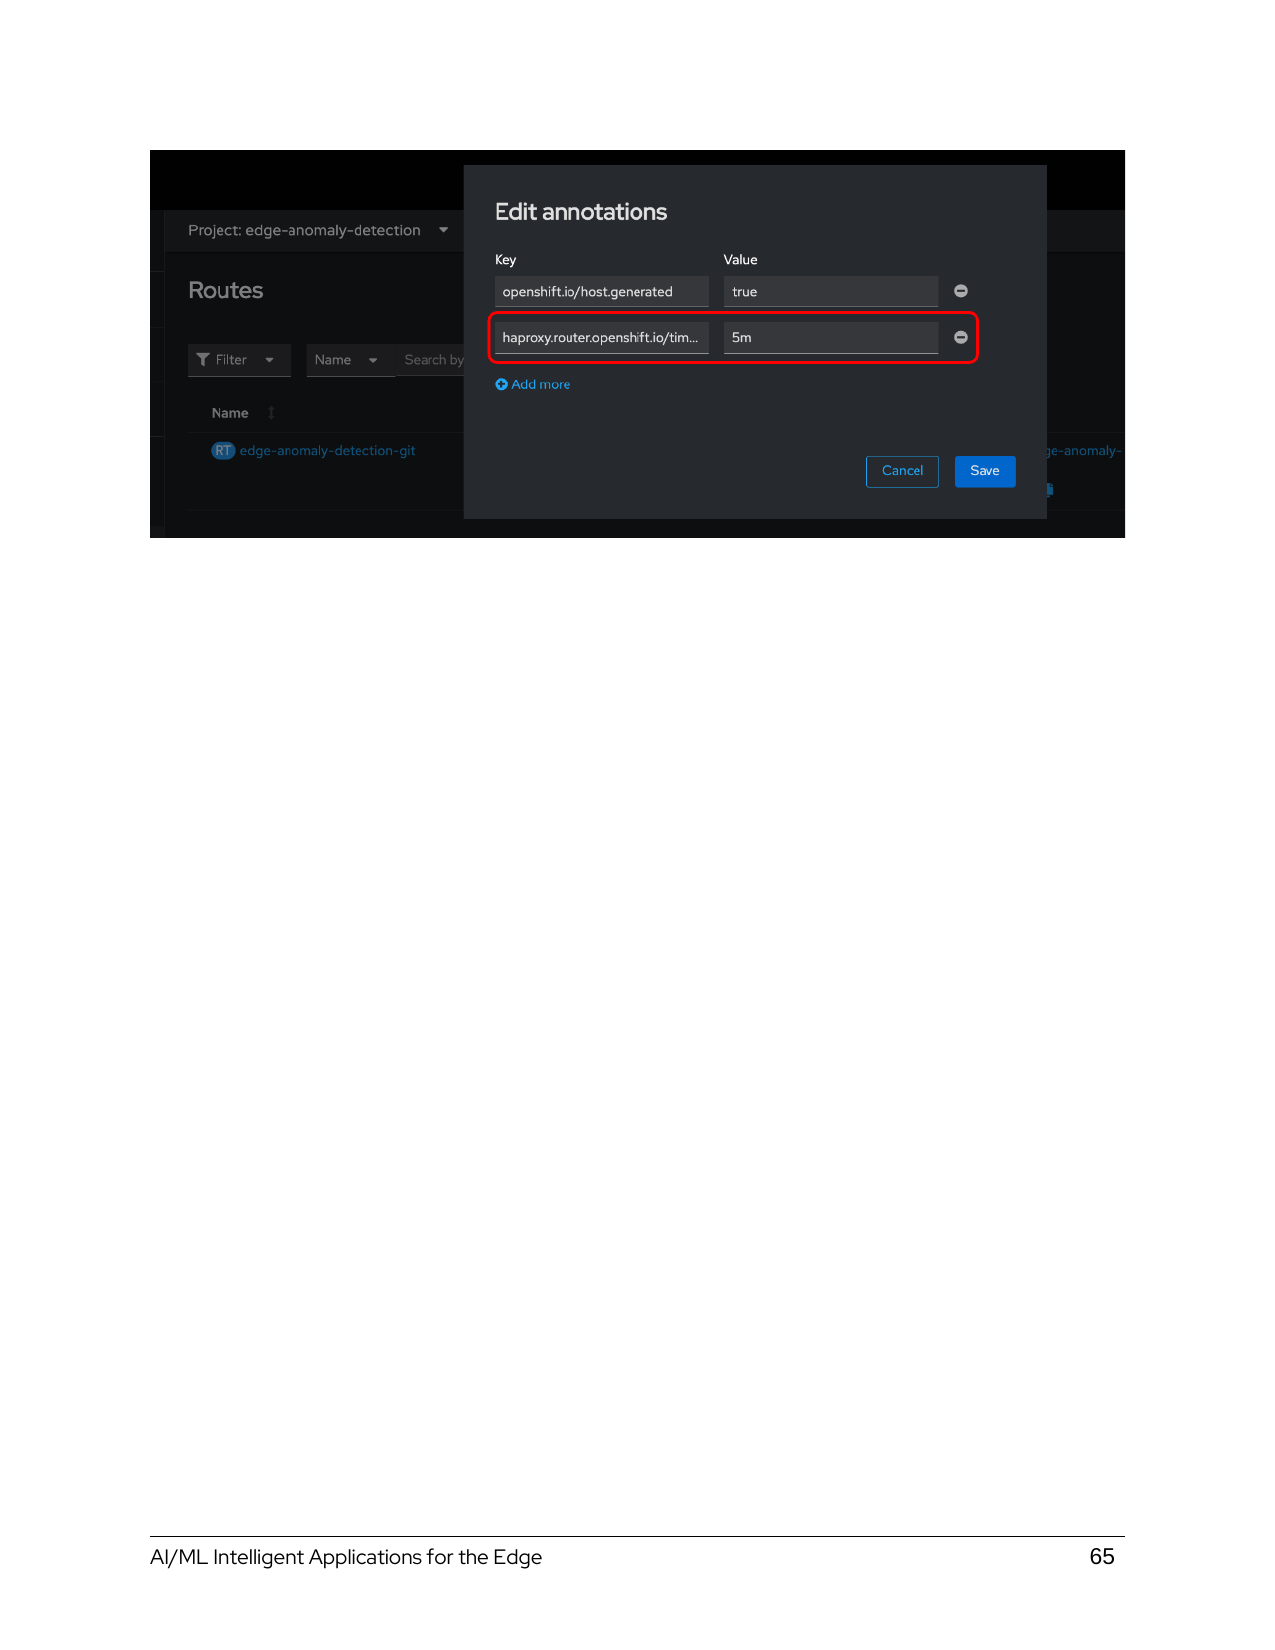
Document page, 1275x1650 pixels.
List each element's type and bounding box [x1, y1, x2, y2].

picture [150, 150, 1125, 538]
